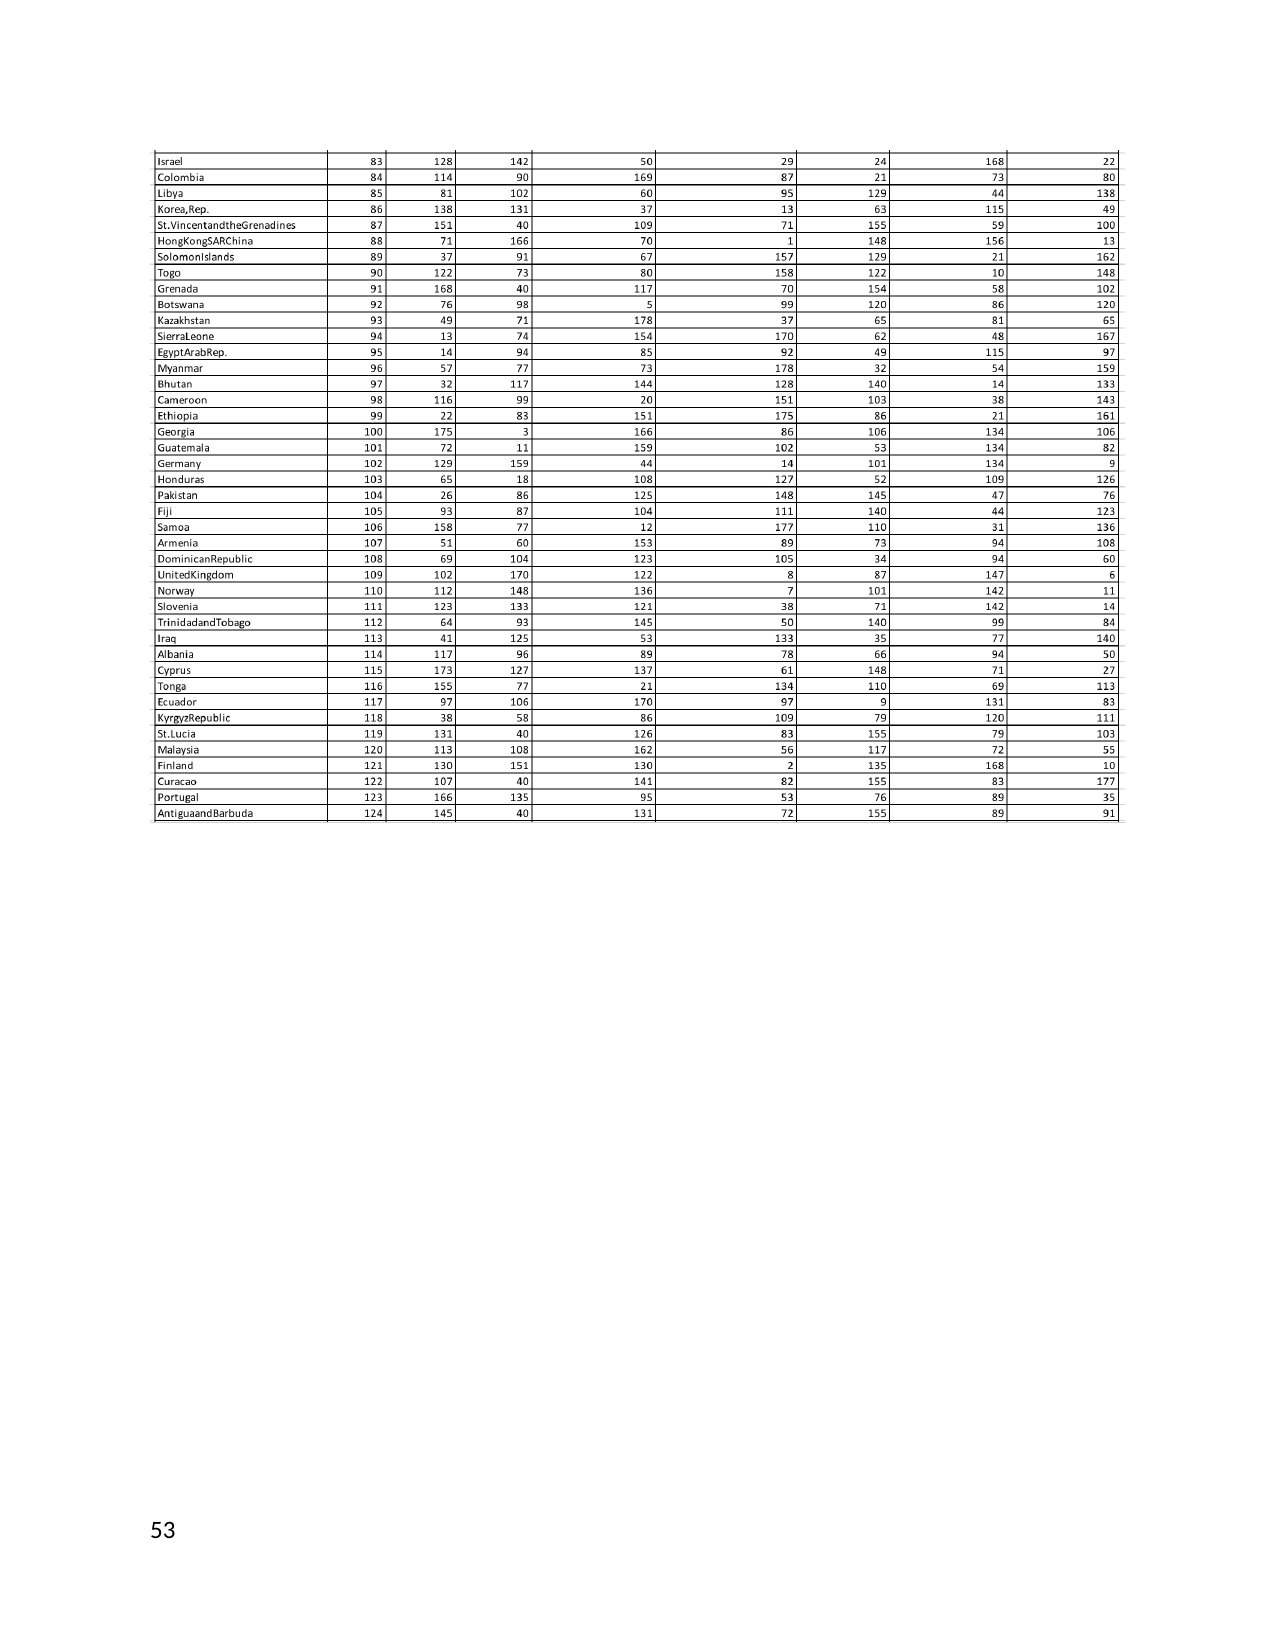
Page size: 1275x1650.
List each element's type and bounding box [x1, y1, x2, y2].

picture [150, 150, 1125, 823]
